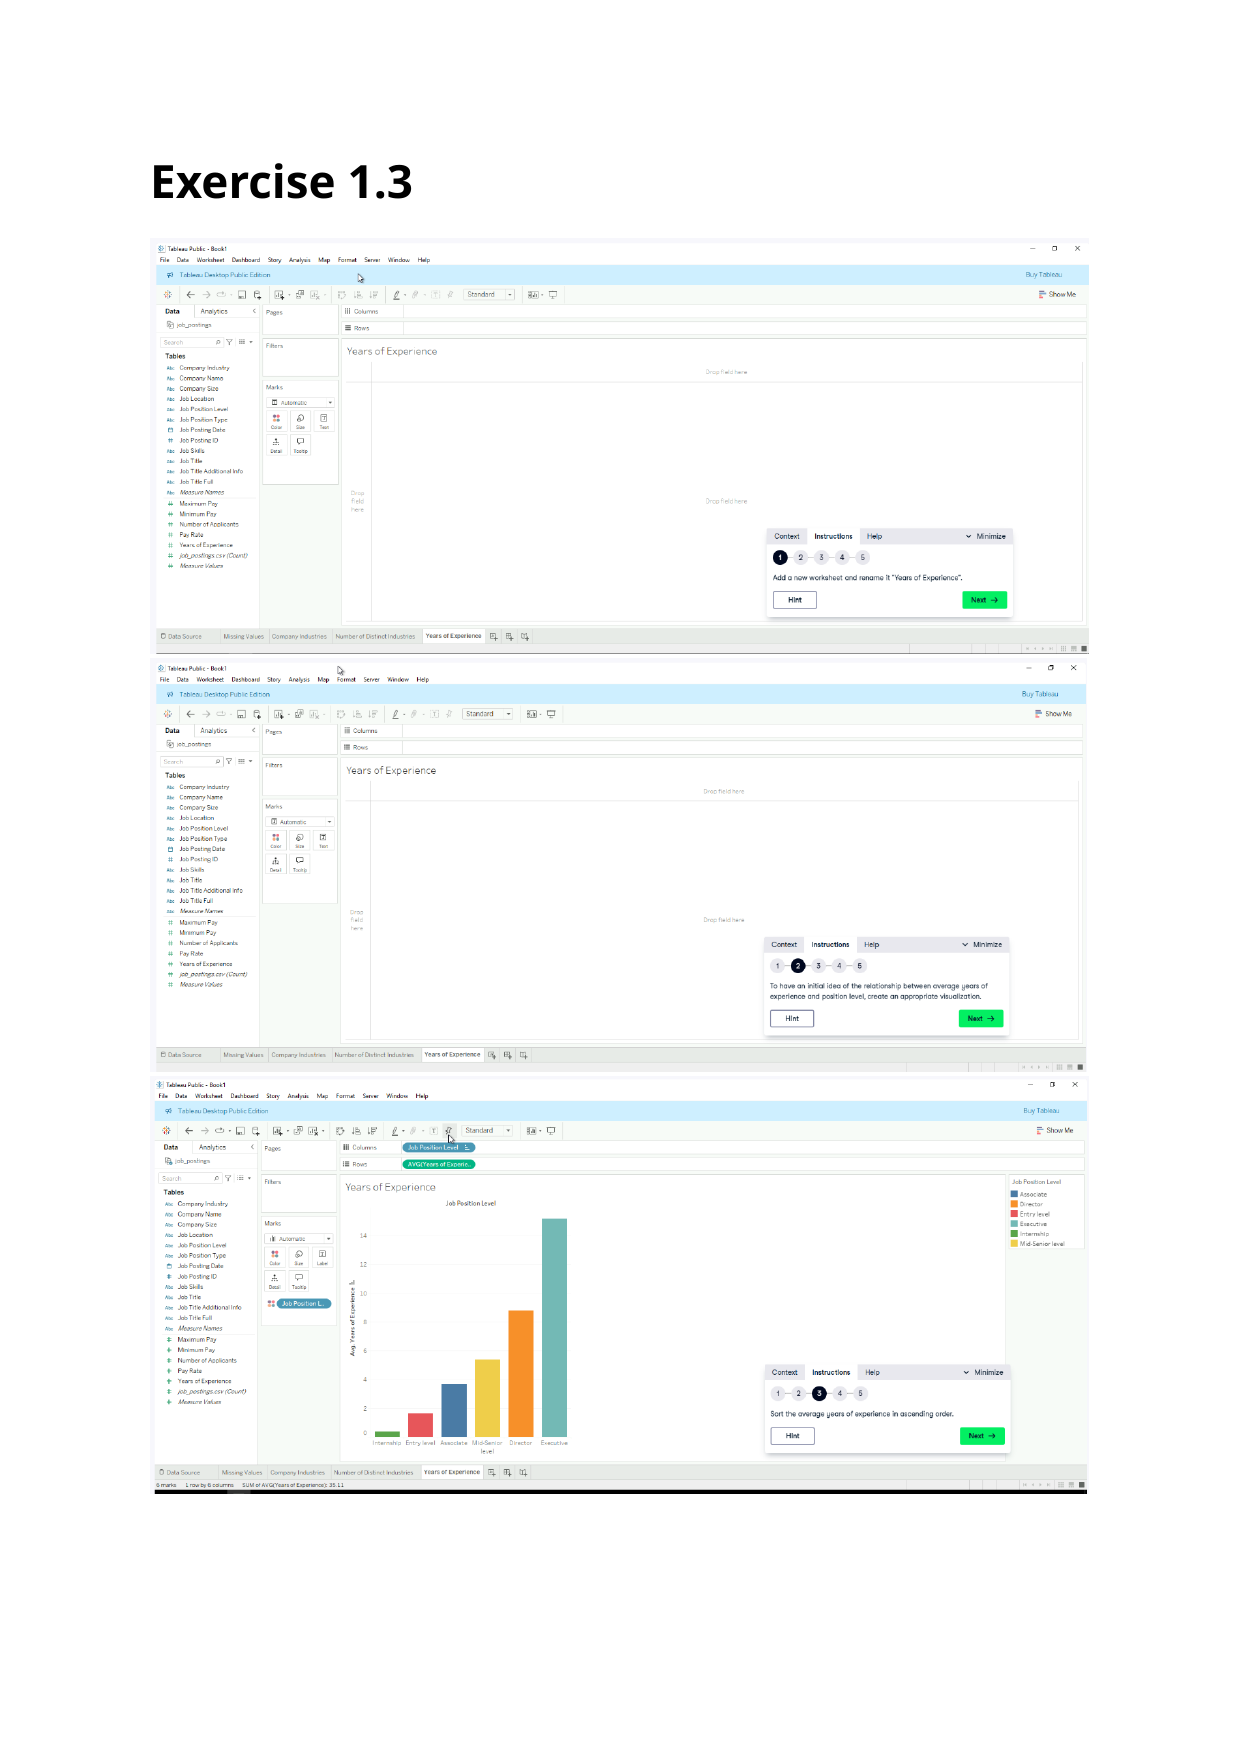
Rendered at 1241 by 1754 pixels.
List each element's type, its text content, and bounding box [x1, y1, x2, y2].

picture [150, 658, 1087, 1072]
picture [150, 238, 1089, 654]
text Exercise 1.3 [150, 150, 1090, 212]
picture [150, 1076, 1089, 1494]
